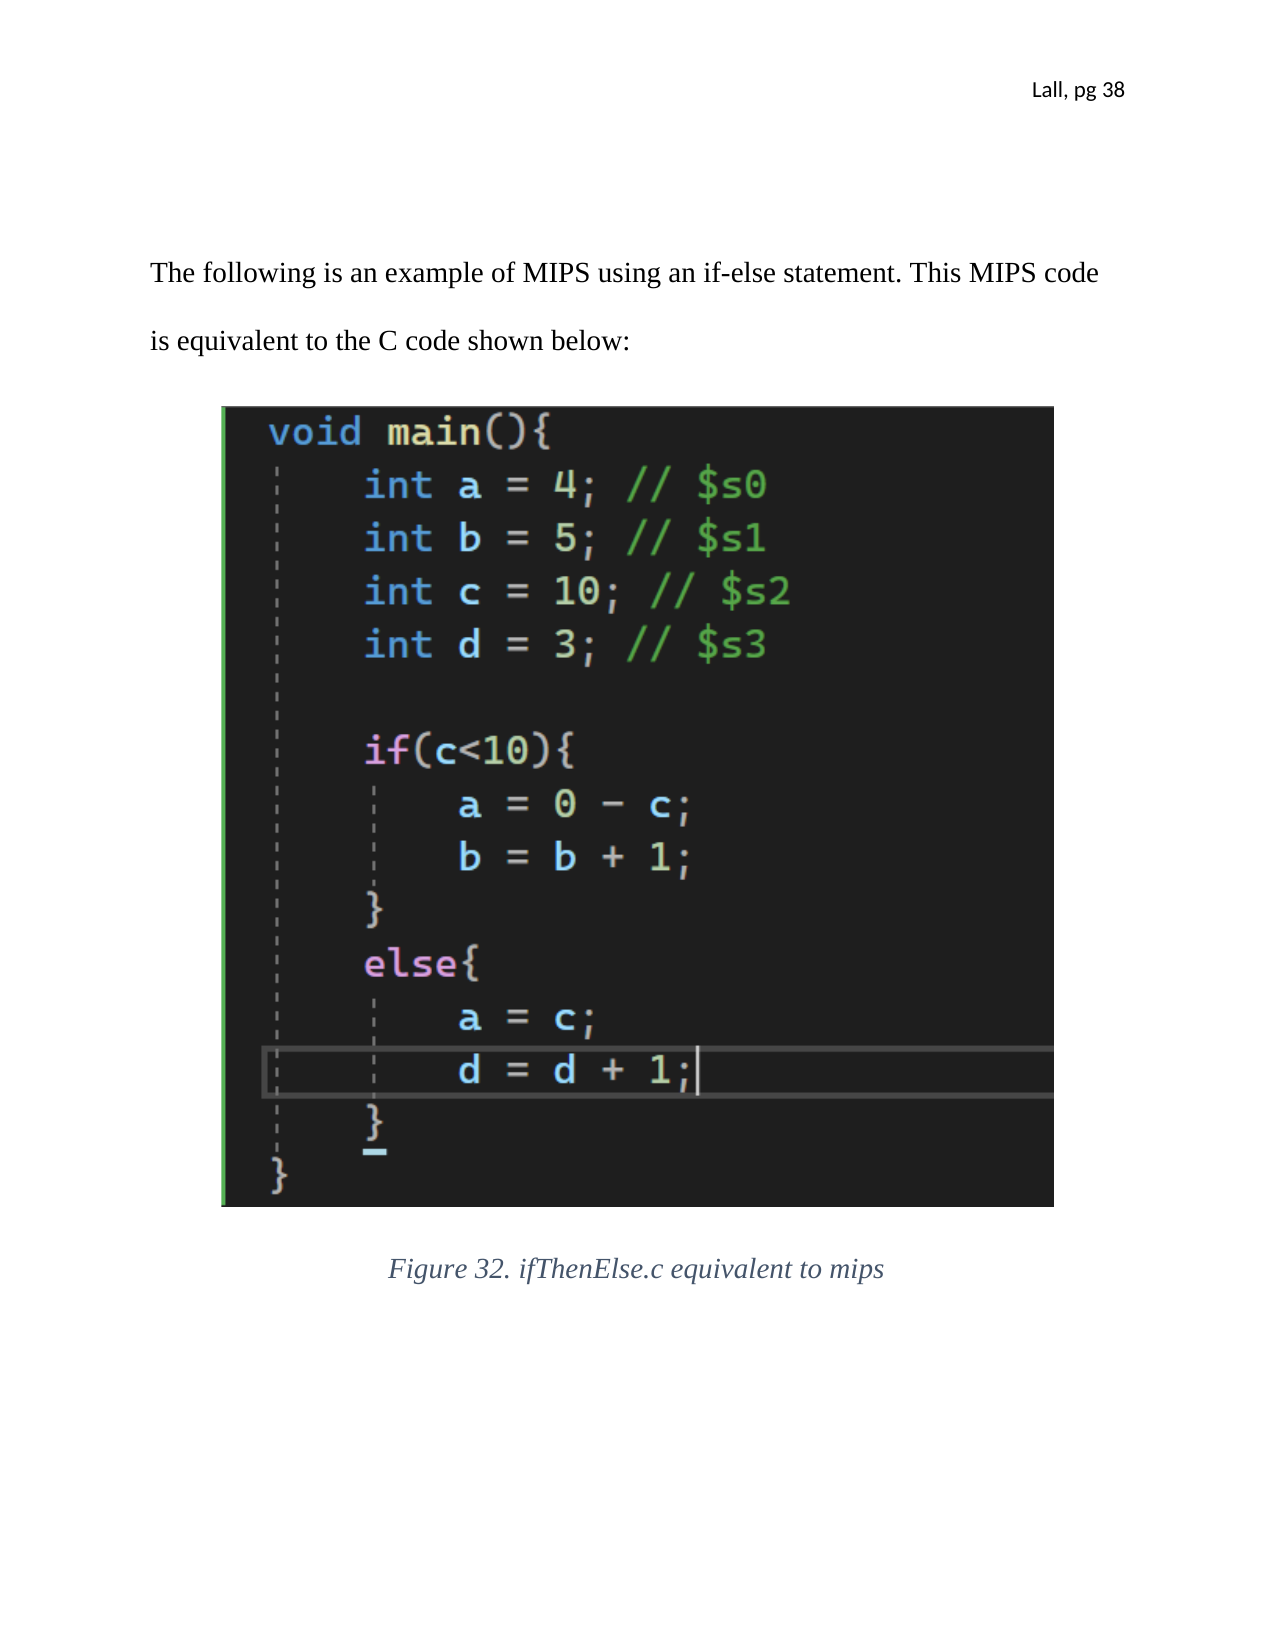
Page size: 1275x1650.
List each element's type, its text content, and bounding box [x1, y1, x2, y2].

picture [221, 406, 1054, 1207]
text Figure 32. ifThenElse.c equivalent to mips [150, 1251, 1125, 1285]
text The following is an example of MIPS using an if-else statement. This MIPS code is equivalent to the C code shown below: [150, 256, 1125, 356]
